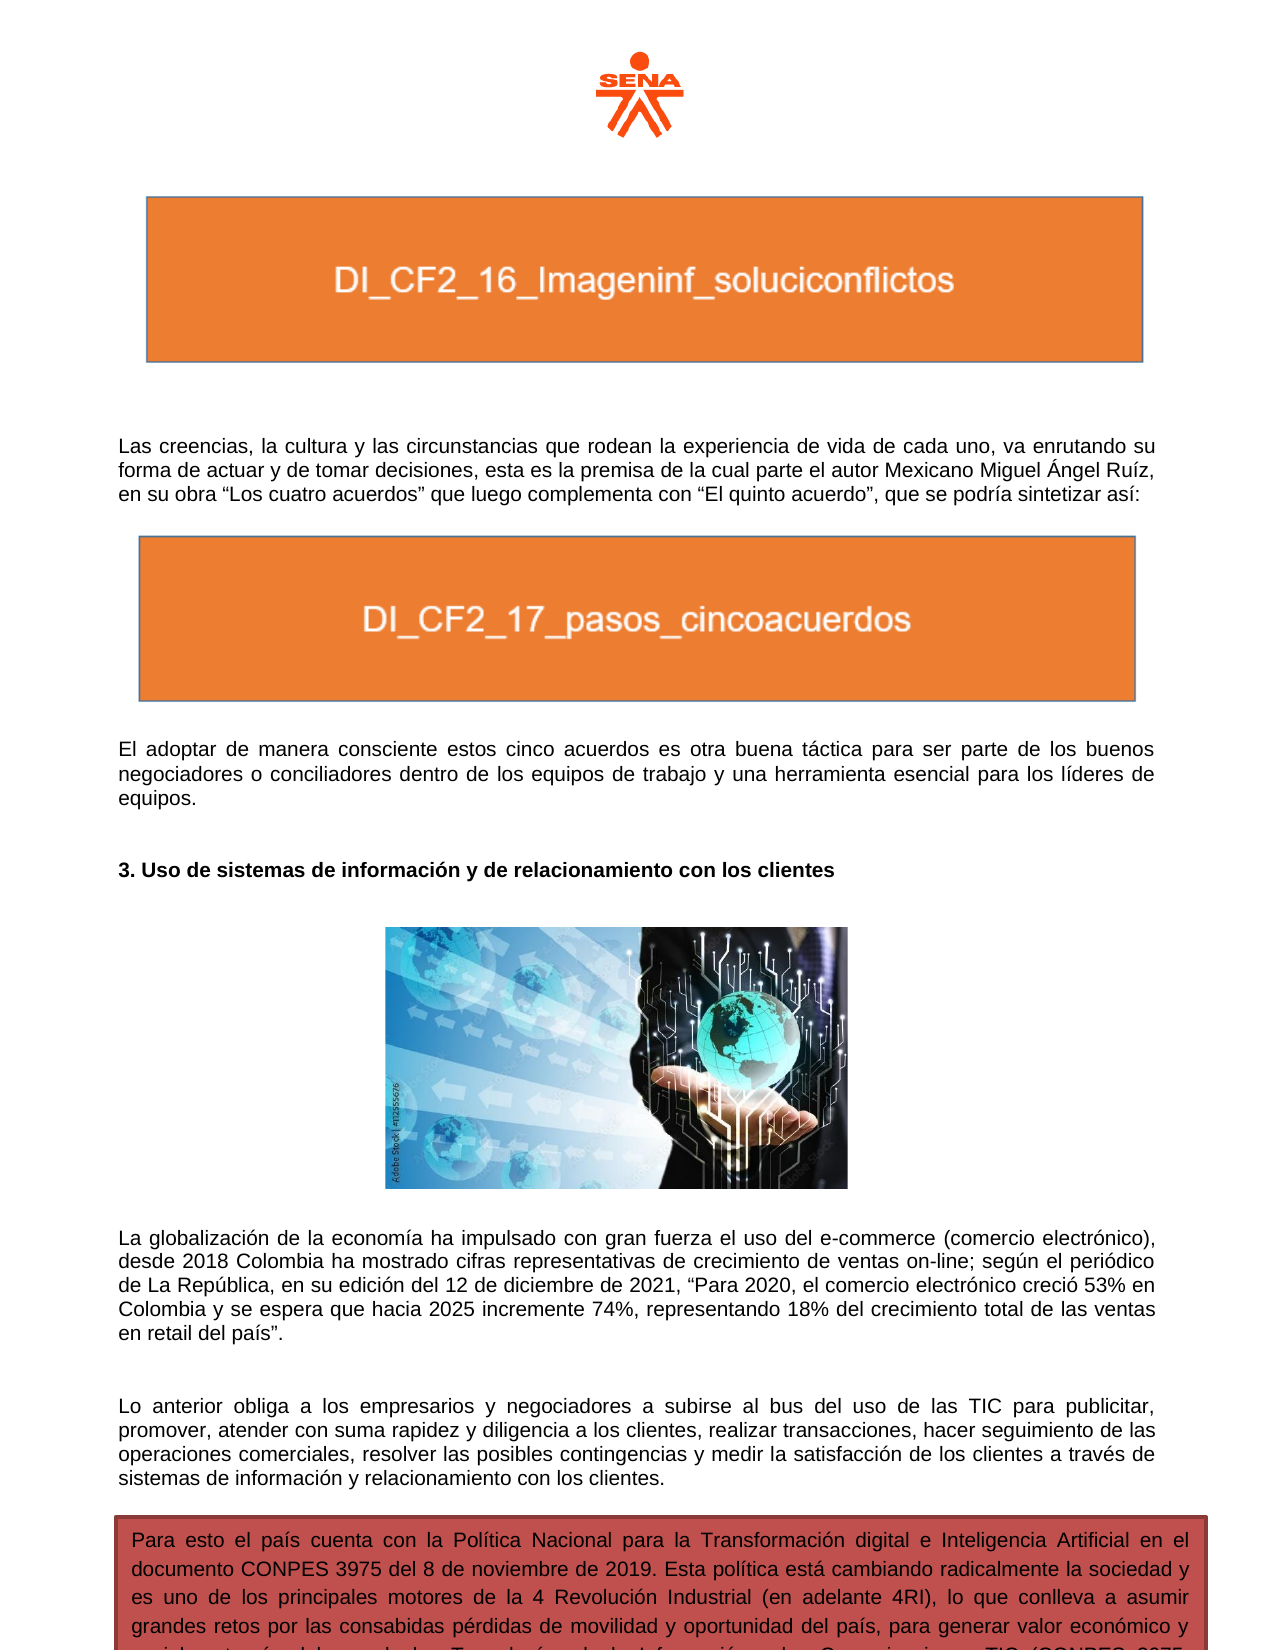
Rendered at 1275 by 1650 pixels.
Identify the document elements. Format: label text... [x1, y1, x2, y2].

picture [118, 177, 1157, 380]
picture [585, 48, 690, 142]
subtitle 3. Uso de sistemas de información y de relacionamiento con los clientes [118, 858, 1157, 882]
text Lo anterior obliga a los empresarios y negociadores a subirse al bus del uso de las TIC para publicitar, promover, atender con suma rapidez y diligencia a los clientes, realizar transacciones, hacer seguimiento de las operaciones comerciales, resolver las posibles contingencias y medir la satisfacción de los clientes a través de sistemas de información y relacionamiento con los clientes. [118, 1394, 1157, 1490]
text El adoptar de manera consciente estos cinco acuerdos es otra buena táctica para ser parte de los buenos negociadores o conciliadores dentro de los equipos de trabajo y una herramienta esencial para los líderes de equipos. [118, 735, 1157, 809]
text La globalización de la economía ha impulsado con gran fuerza el uso del e-commerce (comercio electrónico), desde 2018 Colombia ha mostrado cifras representativas de crecimiento de ventas on-line; según el periódico de La República, en su edición del 12 de diciembre de 2021, “Para 2020, el comercio electrónico creció 53% en Colombia y se espera que hacia 2025 incremente 74%, representando 18% del crecimiento total de las ventas en retail del país”. [118, 1225, 1157, 1345]
text Las creencias, la cultura y las circunstancias que rodean la experiencia de vida de cada uno, va enrutando su forma de actuar y de tomar decisiones, esta es la premisa de la cual parte el autor Mexicano Miguel Ángel Ruíz, en su obra “Los cuatro acuerdos” que luego complementa con “El quinto acuerdo”, que se podría sintetizar así: [118, 434, 1157, 506]
picture [118, 518, 1157, 714]
picture [385, 927, 848, 1189]
